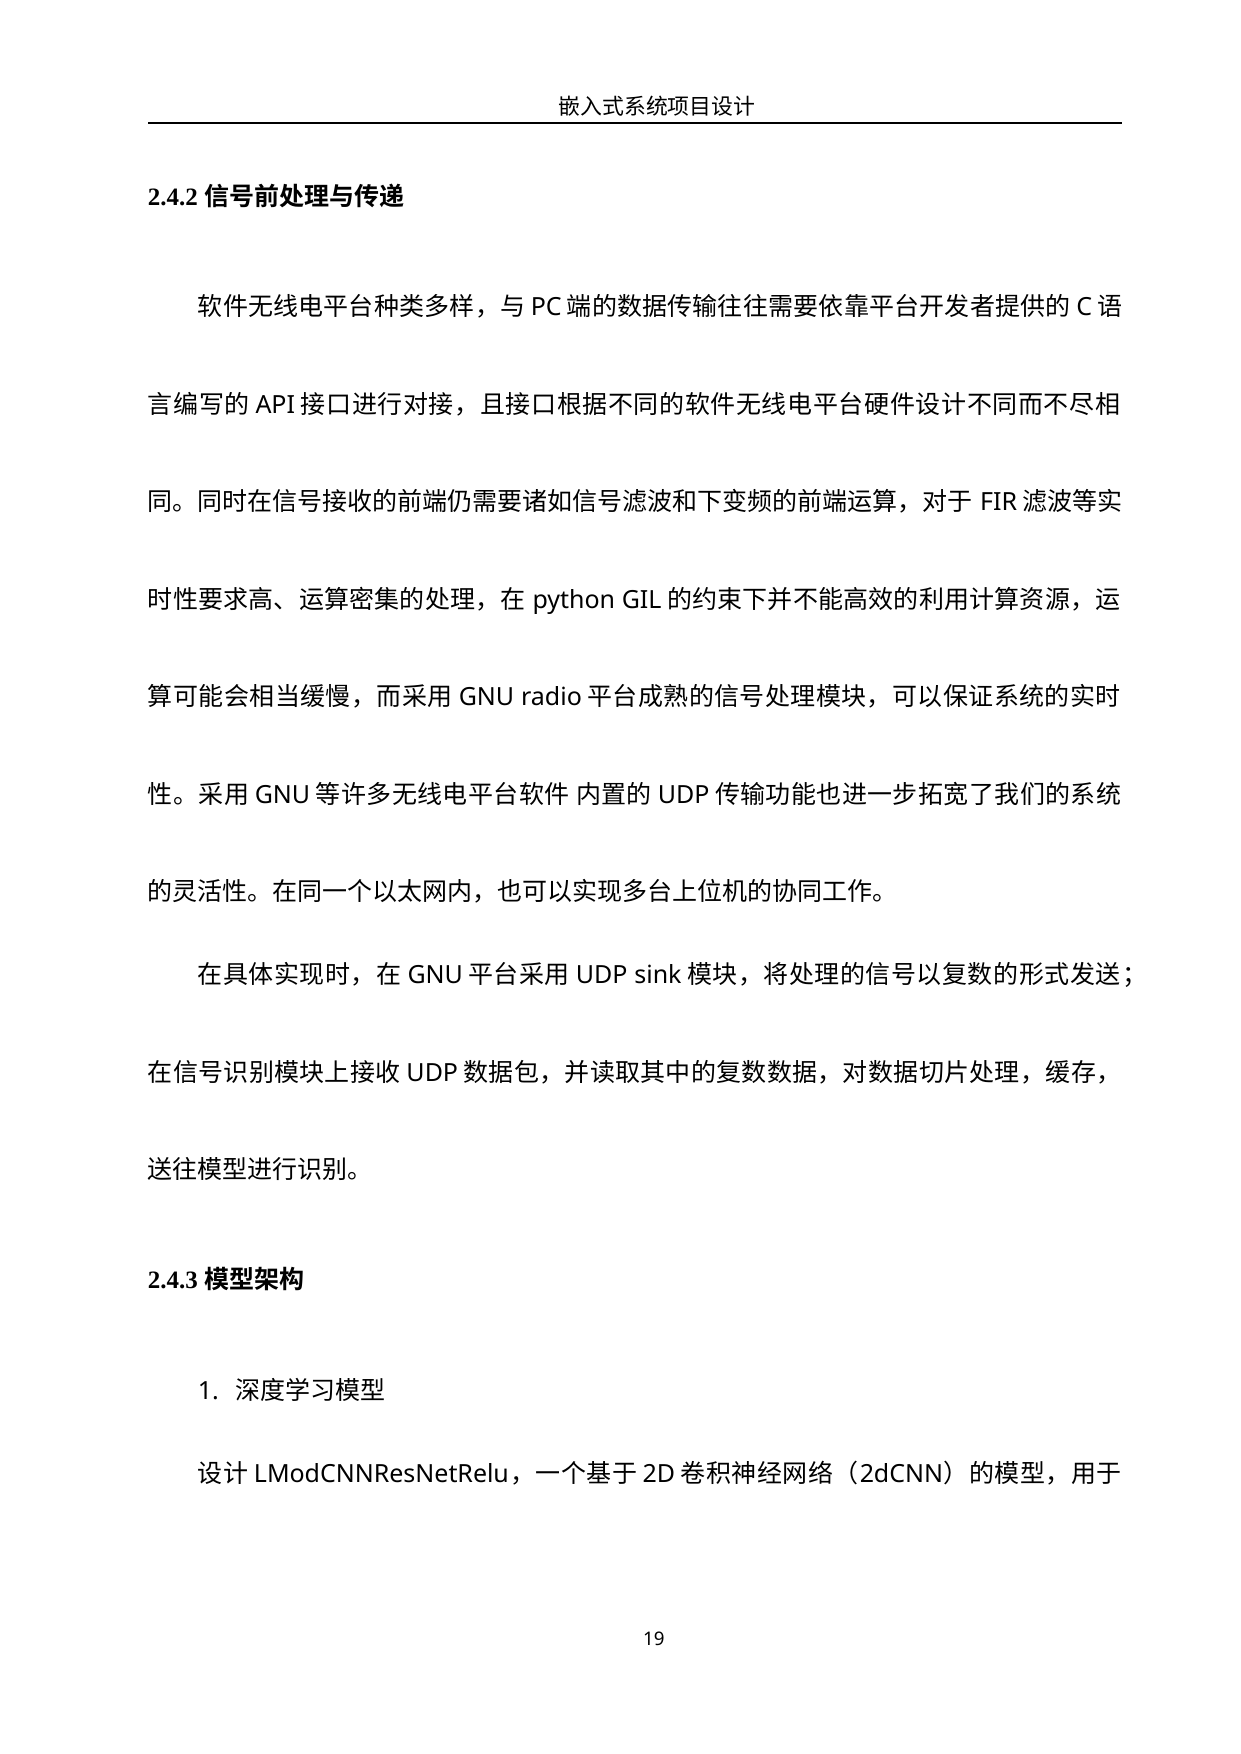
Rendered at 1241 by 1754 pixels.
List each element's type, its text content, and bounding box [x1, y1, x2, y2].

text 软件无线电平台种类多样，与PC端的数据传输往往需要依靠平台开发者提供的C语言编写的API接口进行对接，且接口根据不同的软件无线电平台硬件设计不同而不尽相同。同时在信号接收的前端仍需要诸如信号滤波和下变频的前端运算，对于FIR滤波等实时性要求高、运算密集的处理，在python GIL的约束下并不能高效的利用计算资源，运算可能会相当缓慢，而采用GNU radio平台成熟的信号处理模块，可以保证系统的实时性。采用GNU等许多无线电平台软件 内置的UDP传输功能也进一步拓宽了我们的系统的灵活性。在同一个以太网内，也可以实现多台上位机的协同工作。 [148, 272, 1122, 922]
subtitle 2.4.3 模型架构 [148, 1246, 1122, 1311]
text 在具体实现时，在GNU平台采用UDP sink模块，将处理的信号以复数的形式发送；在信号识别模块上接收UDP数据包，并读取其中的复数数据，对数据切片处理，缓存，送往模型进行识别。 [148, 940, 1122, 1200]
list 深度学习模型 [148, 1356, 1122, 1421]
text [148, 1439, 1122, 1504]
subtitle 2.4.2 信号前处理与传递 [148, 162, 1122, 227]
